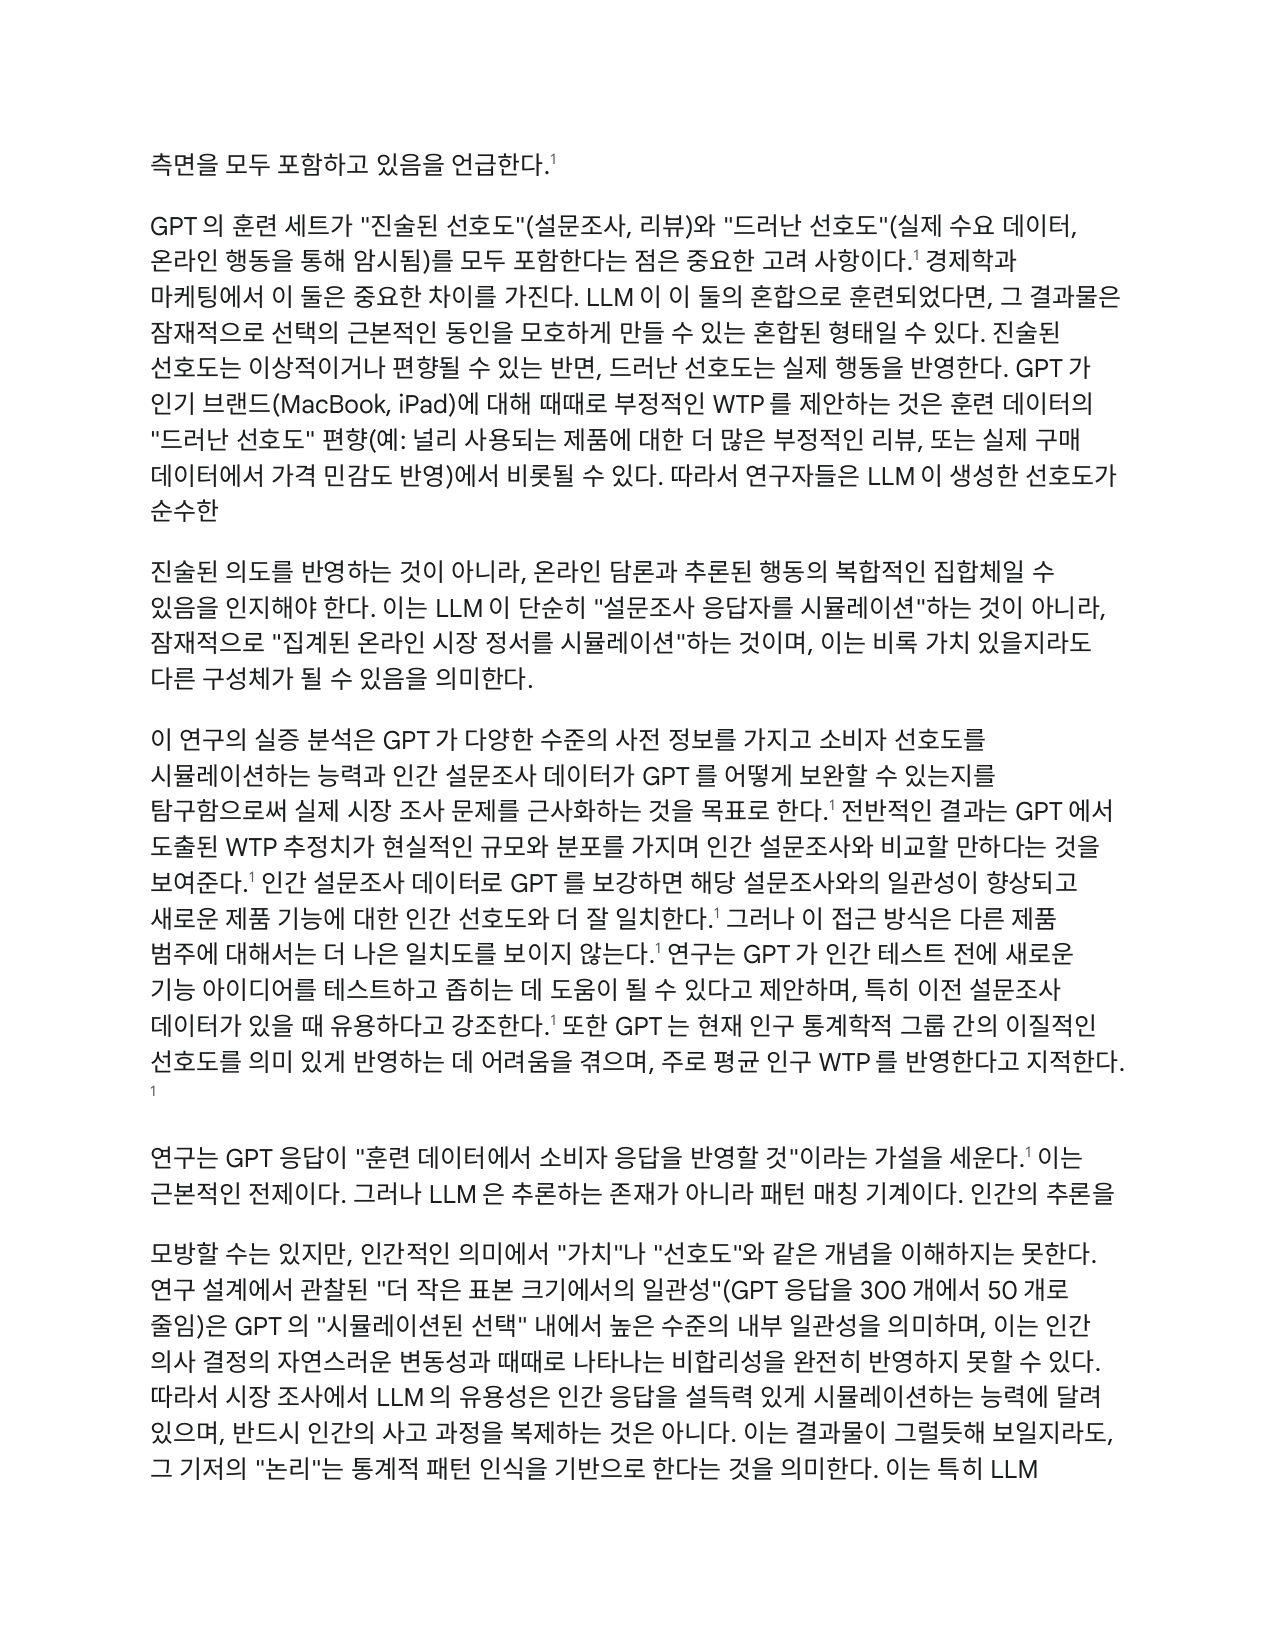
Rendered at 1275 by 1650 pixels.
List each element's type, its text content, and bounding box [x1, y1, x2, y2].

text 진술된 의도를 반영하는 것이 아니라, 온라인 담론과 추론된 행동의 복합적인 집합체일 수 있음을 인지해야 한다. 이는 LLM이 단순히 "설문조사 응답자를 시뮬레이션"하는 것이 아니라, 잠재적으로 "집계된 온라인 시장 정서를 시뮬레이션"하는 것이며, 이는 비록 가치 있을지라도 다른 구성체가 될 수 있음을 의미한다. [150, 557, 1125, 696]
text GPT의 훈련 세트가 "진술된 선호도"(설문조사, 리뷰)와 "드러난 선호도"(실제 수요 데이터, 온라인 행동을 통해 암시됨)를 모두 포함한다는 점은 중요한 고려 사항이다.1 경제학과 마케팅에서 이 둘은 중요한 차이를 가진다. LLM이 이 둘의 혼합으로 훈련되었다면, 그 결과물은 잠재적으로 선택의 근본적인 동인을 모호하게 만들 수 있는 혼합된 형태일 수 있다. 진술된 선호도는 이상적이거나 편향될 수 있는 반면, 드러난 선호도는 실제 행동을 반영한다. GPT가 인기 브랜드(MacBook, iPad)에 대해 때때로 부정적인 WTP를 제안하는 것은 훈련 데이터의 "드러난 선호도" 편향(예: 널리 사용되는 제품에 대한 더 많은 부정적인 리뷰, 또는 실제 구매 데이터에서 가격 민감도 반영)에서 비롯될 수 있다. 따라서 연구자들은 LLM이 생성한 선호도가 순수한 [150, 211, 1125, 528]
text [150, 150, 1125, 181]
text 이 연구의 실증 분석은 GPT가 다양한 수준의 사전 정보를 가지고 소비자 선호도를 시뮬레이션하는 능력과 인간 설문조사 데이터가 GPT를 어떻게 보완할 수 있는지를 탐구함으로써 실제 시장 조사 문제를 근사화하는 것을 목표로 한다.1 전반적인 결과는 GPT에서 도출된 WTP 추정치가 현실적인 규모와 분포를 가지며 인간 설문조사와 비교할 만하다는 것을 보여준다.1 인간 설문조사 데이터로 GPT를 보강하면 해당 설문조사와의 일관성이 향상되고 새로운 제품 기능에 대한 인간 선호도와 더 잘 일치한다.1 그러나 이 접근 방식은 다른 제품 범주에 대해서는 더 나은 일치도를 보이지 않는다.1 연구는 GPT가 인간 테스트 전에 새로운 기능 아이디어를 테스트하고 좁히는 데 도움이 될 수 있다고 제안하며, 특히 이전 설문조사 데이터가 있을 때 유용하다고 강조한다.1 또한 GPT는 현재 인구 통계학적 그룹 간의 이질적인 선호도를 의미 있게 반영하는 데 어려움을 겪으며, 주로 평균 인구 WTP를 반영한다고 지적한다.1 [150, 725, 1125, 1114]
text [150, 1240, 1125, 1485]
text 연구는 GPT 응답이 "훈련 데이터에서 소비자 응답을 반영할 것"이라는 가설을 세운다.1 이는 근본적인 전제이다. 그러나 LLM은 추론하는 존재가 아니라 패턴 매칭 기계이다. 인간의 추론을 [150, 1143, 1125, 1210]
